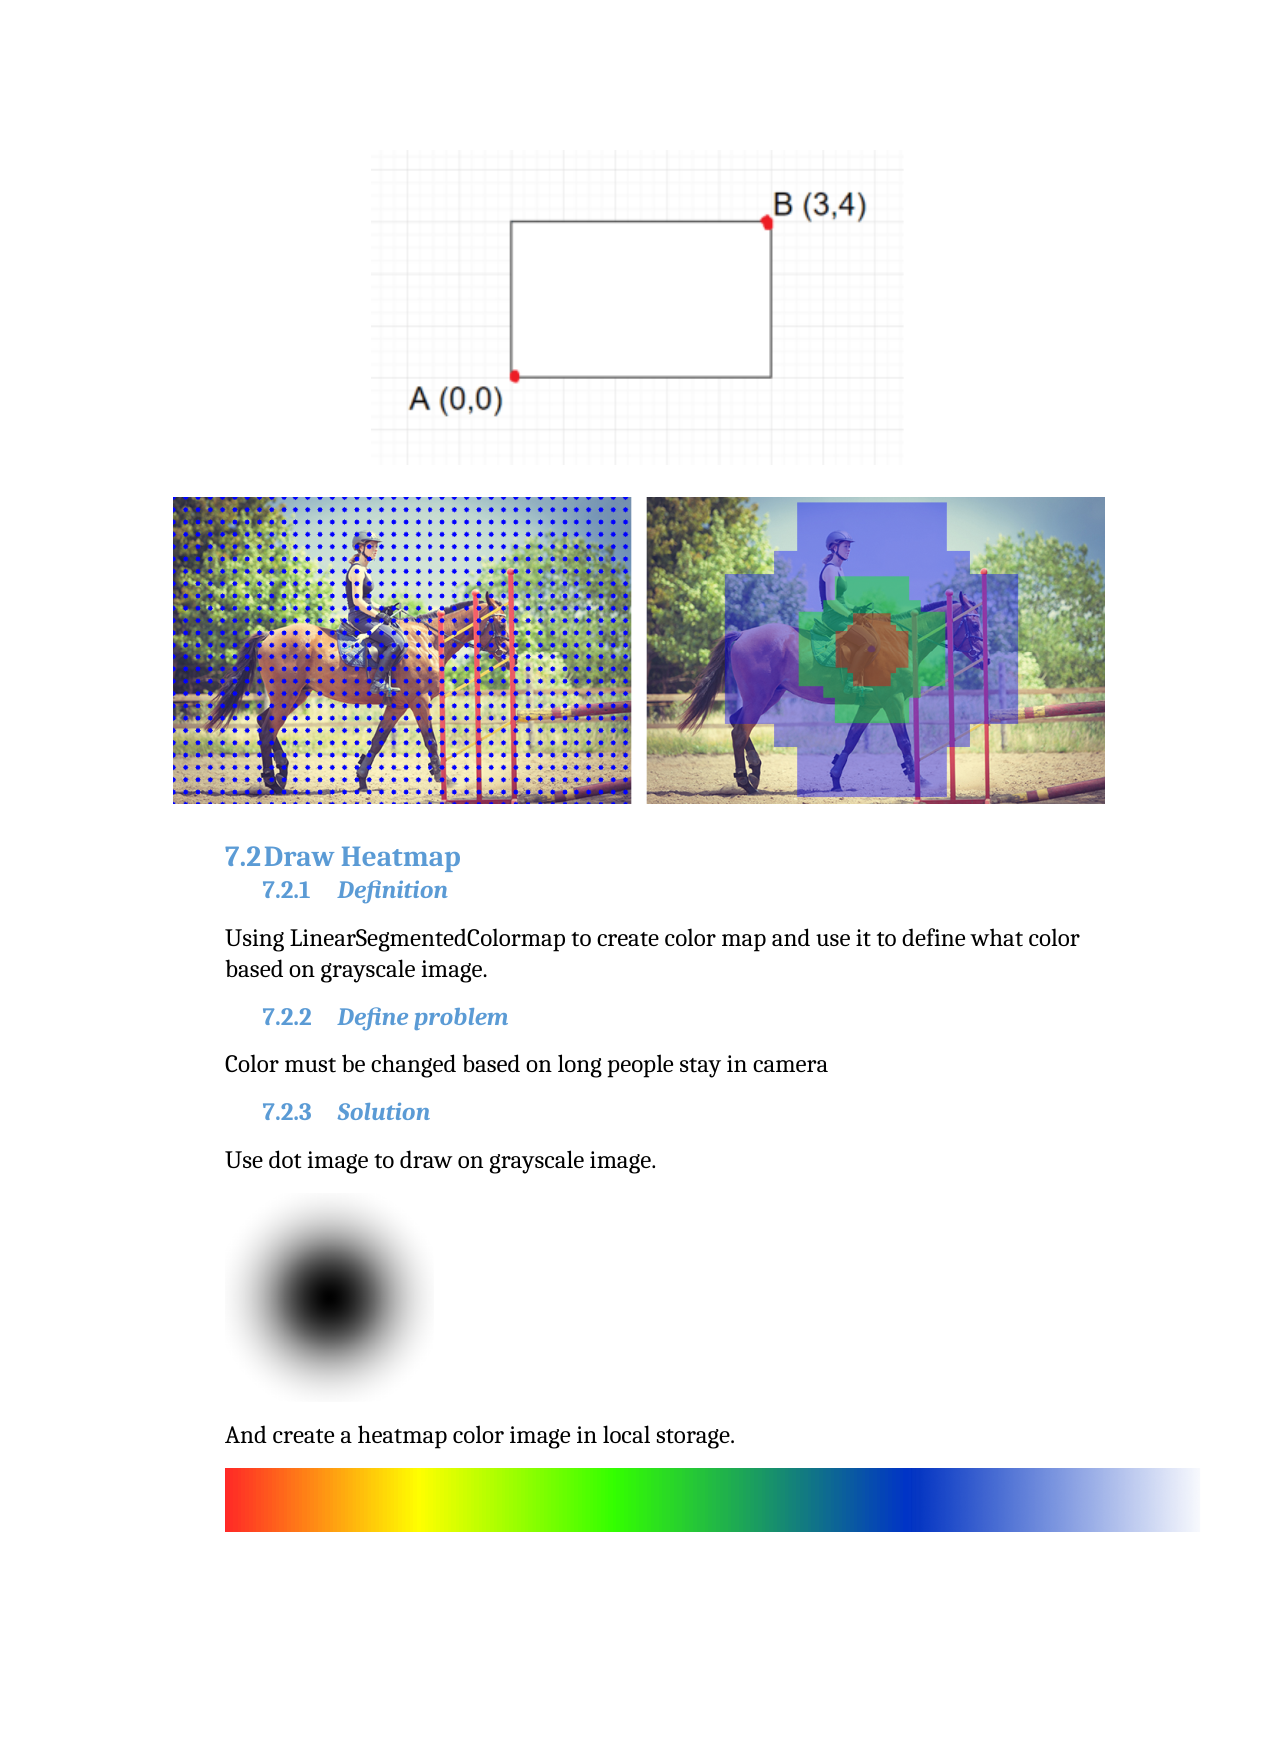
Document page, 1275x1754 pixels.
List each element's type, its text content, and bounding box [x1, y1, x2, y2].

picture [371, 150, 904, 465]
picture [225, 1468, 1201, 1532]
list Define problem [262, 1002, 1125, 1031]
subtitle Draw Heatmap [225, 840, 1125, 873]
picture [225, 1193, 434, 1402]
text Use dot image to draw on grayscale image. [225, 1146, 1125, 1174]
list Definition [262, 876, 1125, 905]
text Using LinearSegmentedColormap to create color map and use it to define what color based on grayscale image. [225, 924, 1125, 983]
text And create a heatmap color image in local storage. [225, 1421, 1125, 1450]
picture [150, 483, 1126, 821]
list Solution [262, 1098, 1125, 1127]
text Color must be changed based on long people stay in camera [225, 1050, 1125, 1079]
